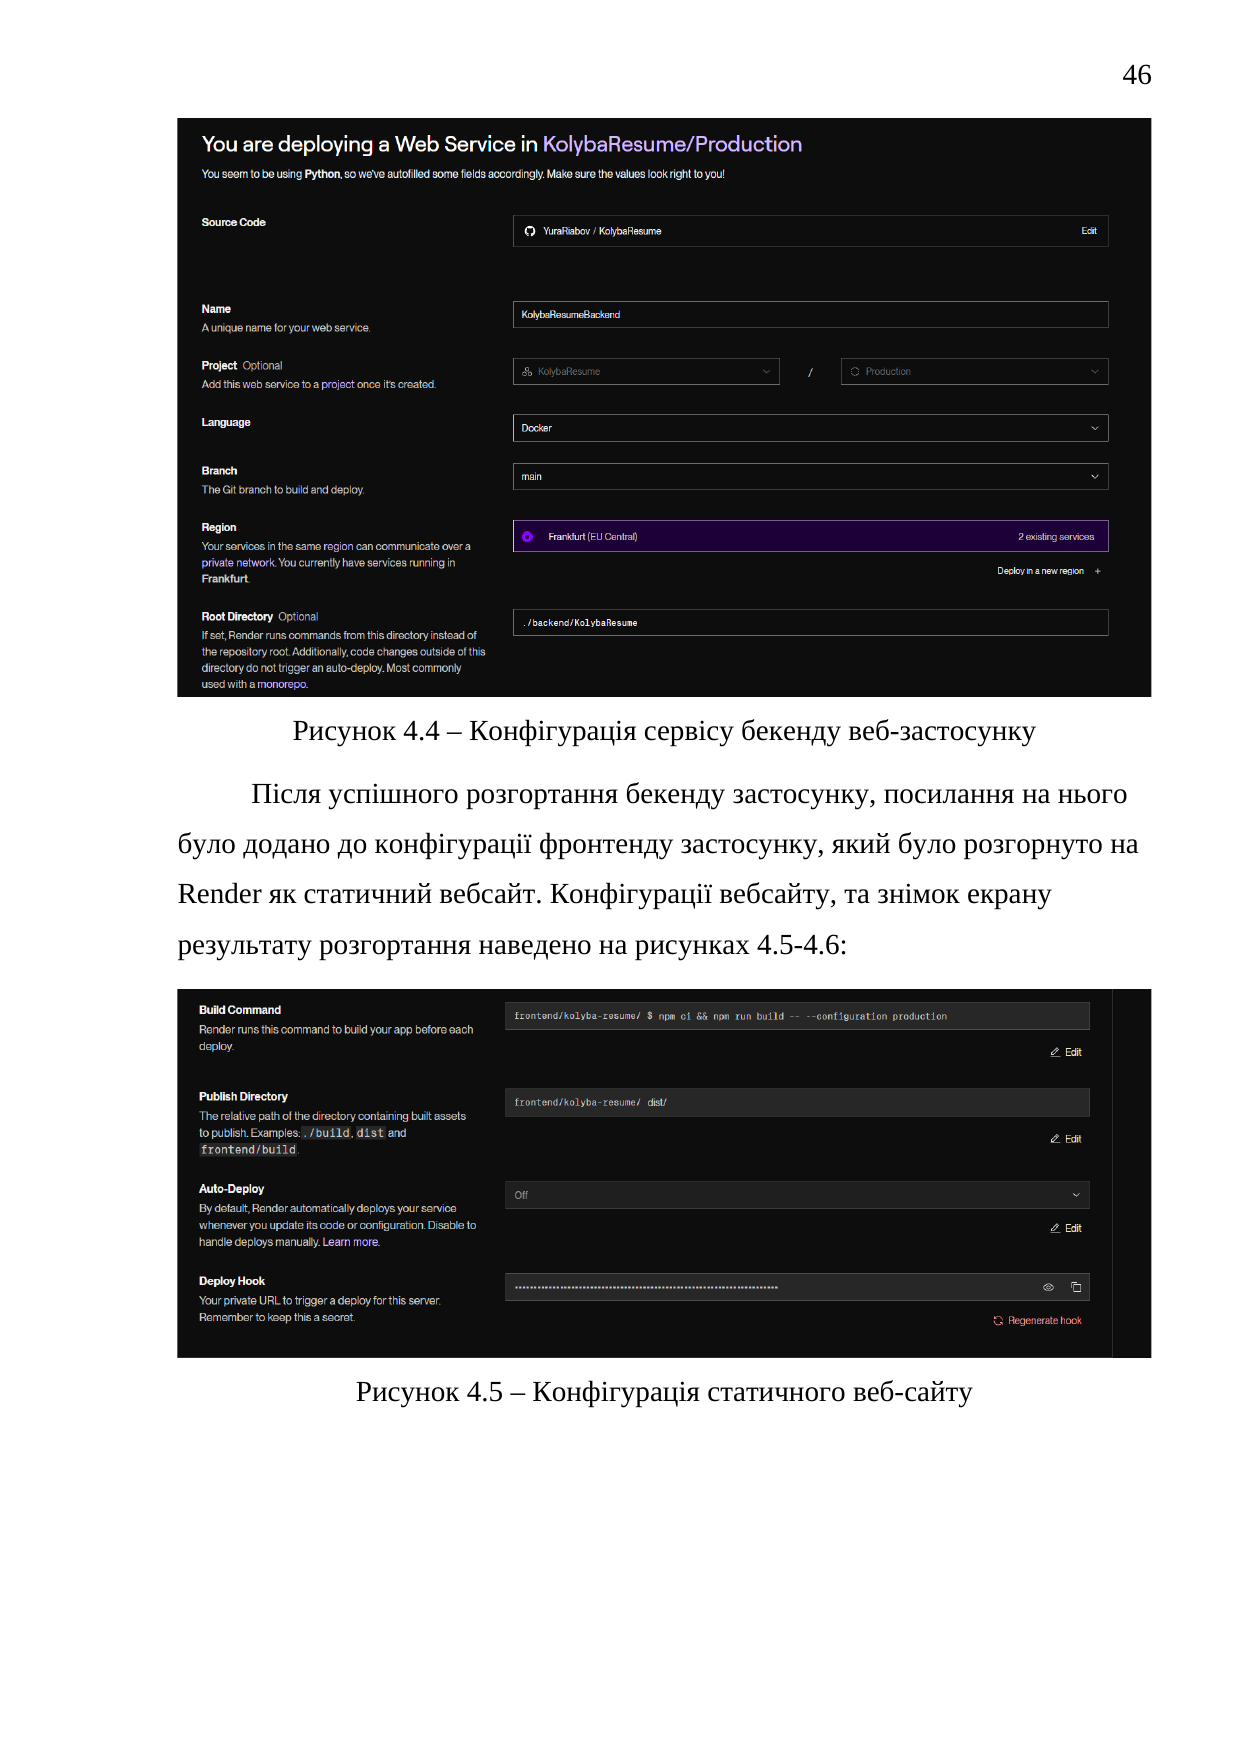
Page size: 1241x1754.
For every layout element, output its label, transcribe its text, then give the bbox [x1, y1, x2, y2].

picture [177, 118, 1152, 697]
text Рисунок 4.5 – Конфігурація статичного веб-сайту [177, 1358, 1152, 1408]
text Після успішного розгортання бекенду застосунку, посилання на нього було додано до конфігурації фронтенду застосунку, який було розгорнуто на Render як статичний вебсайт. Конфігурації вебсайту, та знімок екрану результату розгортання наведено на рисунках 4.5-4.6: [177, 776, 1152, 961]
text Рисунок 4.4 – Конфігурація сервісу бекенду веб-застосунку [177, 697, 1152, 747]
picture [177, 989, 1152, 1358]
